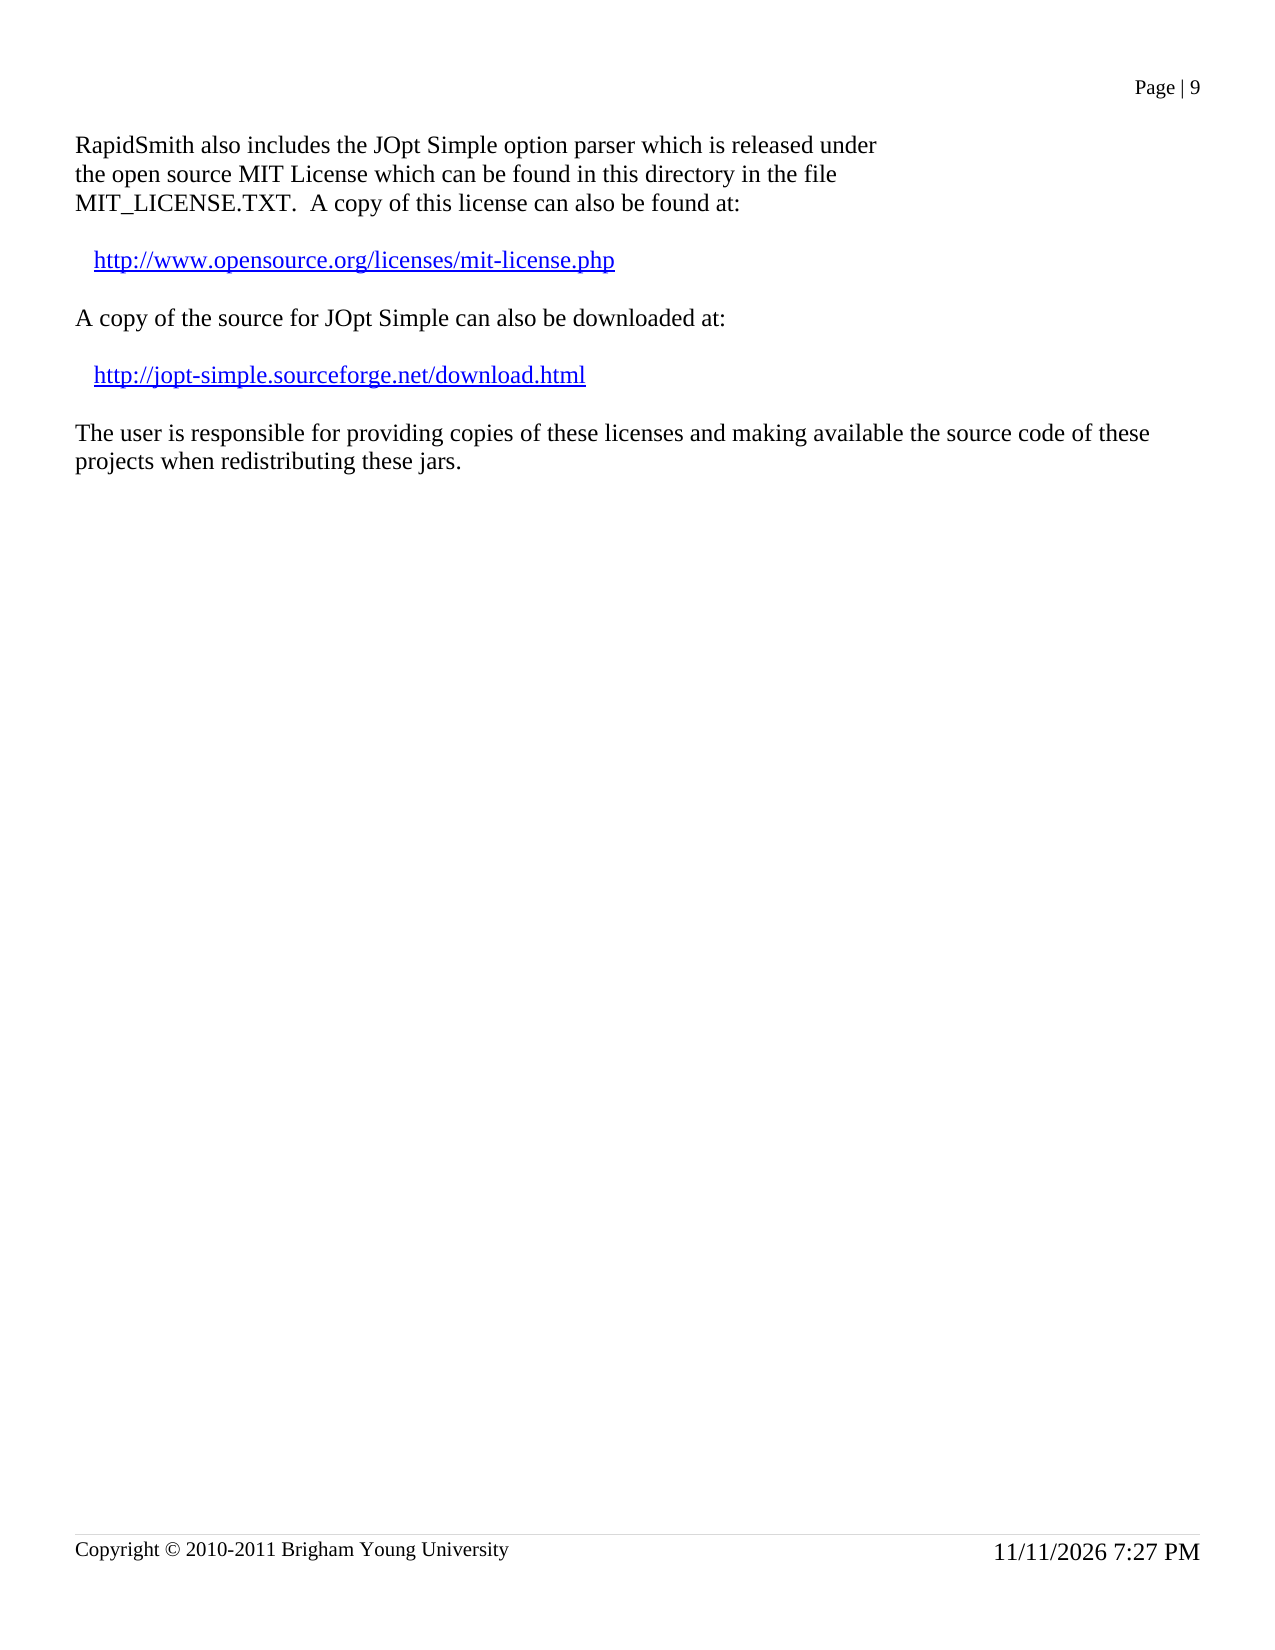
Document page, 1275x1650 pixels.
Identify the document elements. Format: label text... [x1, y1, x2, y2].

text http://www.opensource.org/licenses/mit-license.php [75, 245, 1200, 274]
text MIT_LICENSE.TXT. A copy of this license can also be found at: [75, 188, 1200, 216]
text the open source MIT License which can be found in this directory in the file [75, 159, 1200, 188]
text http://jopt-simple.sourceforge.net/download.html [75, 360, 1200, 389]
text RapidSmith also includes the JOpt Simple option parser which is released under [75, 130, 1200, 159]
text A copy of the source for JOpt Simple can also be downloaded at: [75, 303, 1200, 331]
text The user is responsible for providing copies of these licenses and making available the source code of these projects when redistributing these jars. [75, 418, 1200, 475]
